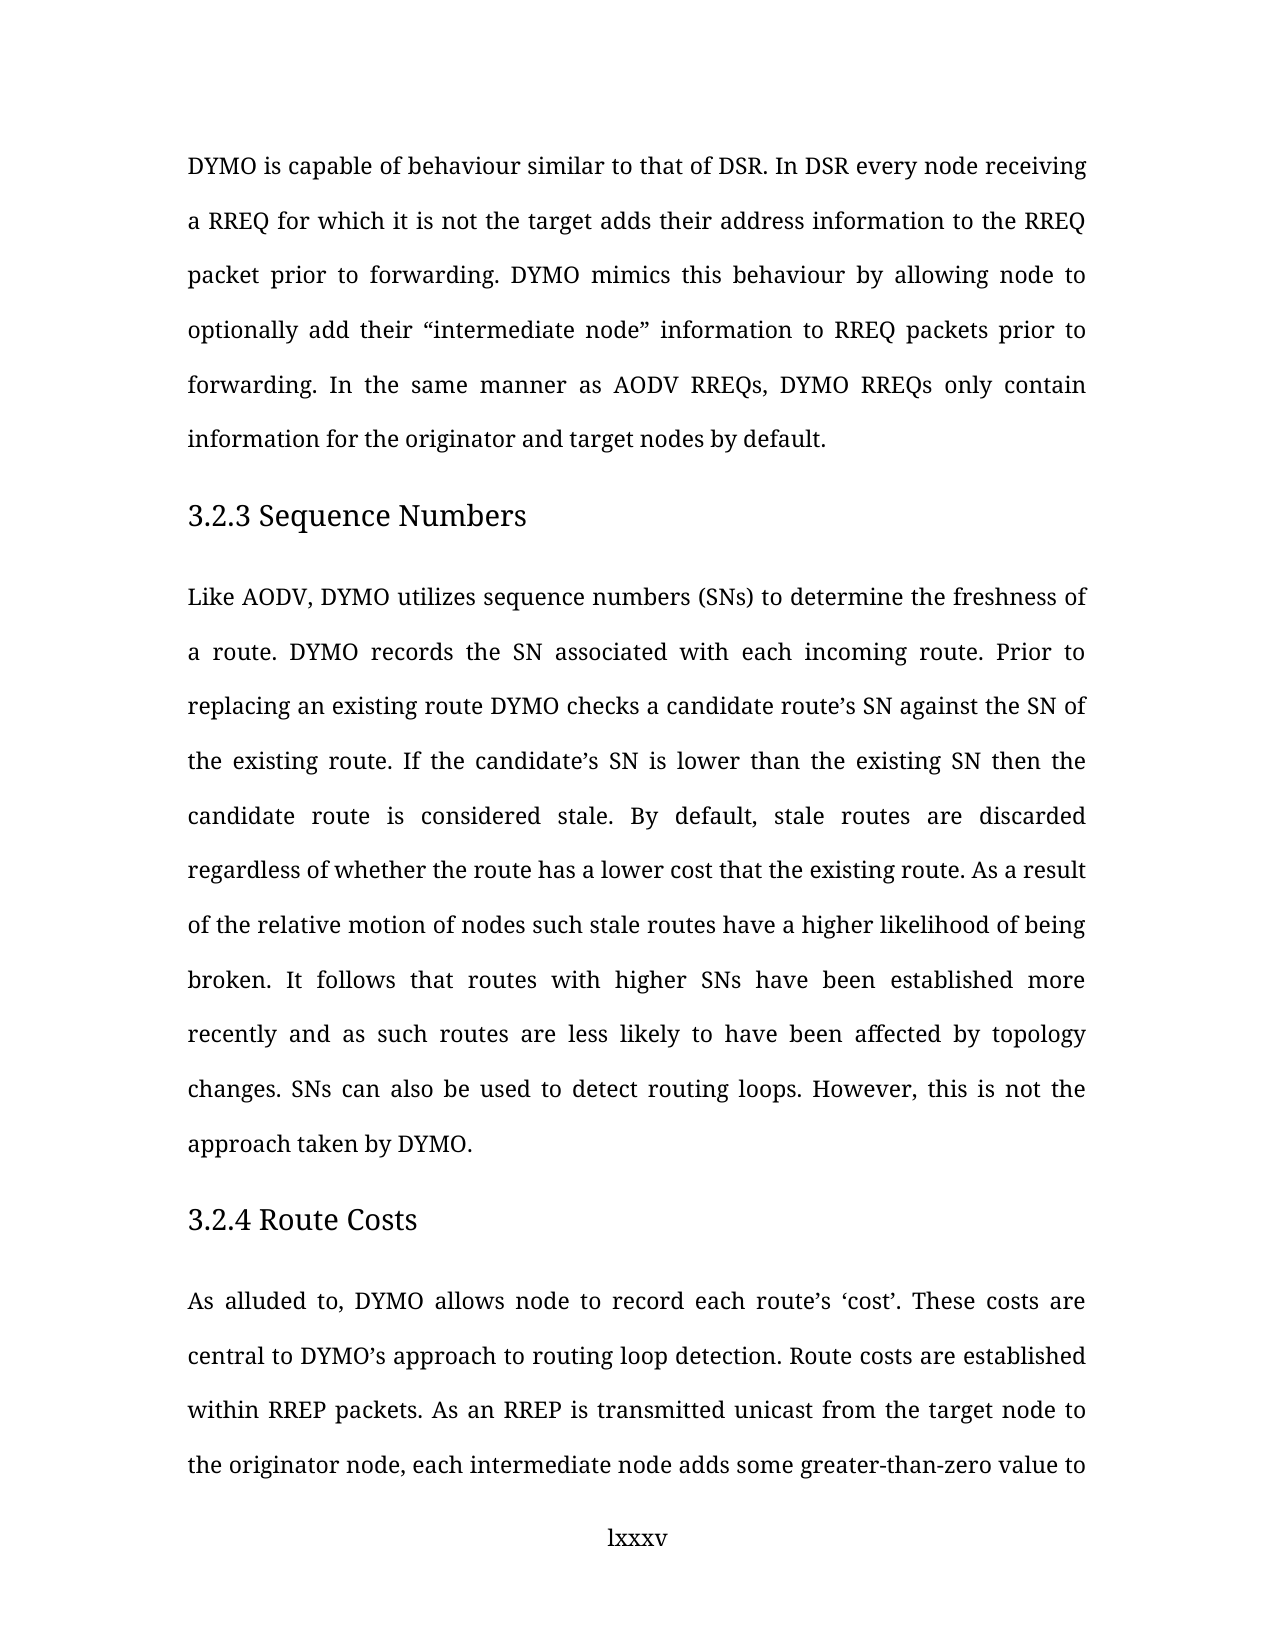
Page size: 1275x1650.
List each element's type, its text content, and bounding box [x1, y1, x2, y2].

text Like AODV, DYMO utilizes sequence numbers (SNs) to determine the freshness of a route. DYMO records the SN associated with each incoming route. Prior to replacing an existing route DYMO checks a candidate route’s SN against the SN of the existing route. If the candidate’s SN is lower than the existing SN then the candidate route is considered stale. By default, stale routes are discarded regardless of whether the route has a lower cost that the existing route. As a result of the relative motion of nodes such stale routes have a higher likelihood of being broken. It follows that routes with higher SNs have been established more recently and as such routes are less likely to have been affected by topology changes. SNs can also be used to detect routing loops. However, this is not the approach taken by DYMO. [187, 581, 1087, 1159]
subtitle Route Costs [187, 1199, 1087, 1239]
subtitle Sequence Numbers [187, 495, 1087, 534]
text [187, 1285, 1087, 1480]
text DYMO is capable of behaviour similar to that of DSR. In DSR every node receiving a RREQ for which it is not the target adds their address information to the RREQ packet prior to forwarding. DYMO mimics this behaviour by allowing node to optionally add their “intermediate node” information to RREQ packets prior to forwarding. In the same manner as AODV RREQs, DYMO RREQs only contain information for the originator and target nodes by default. [187, 150, 1087, 455]
